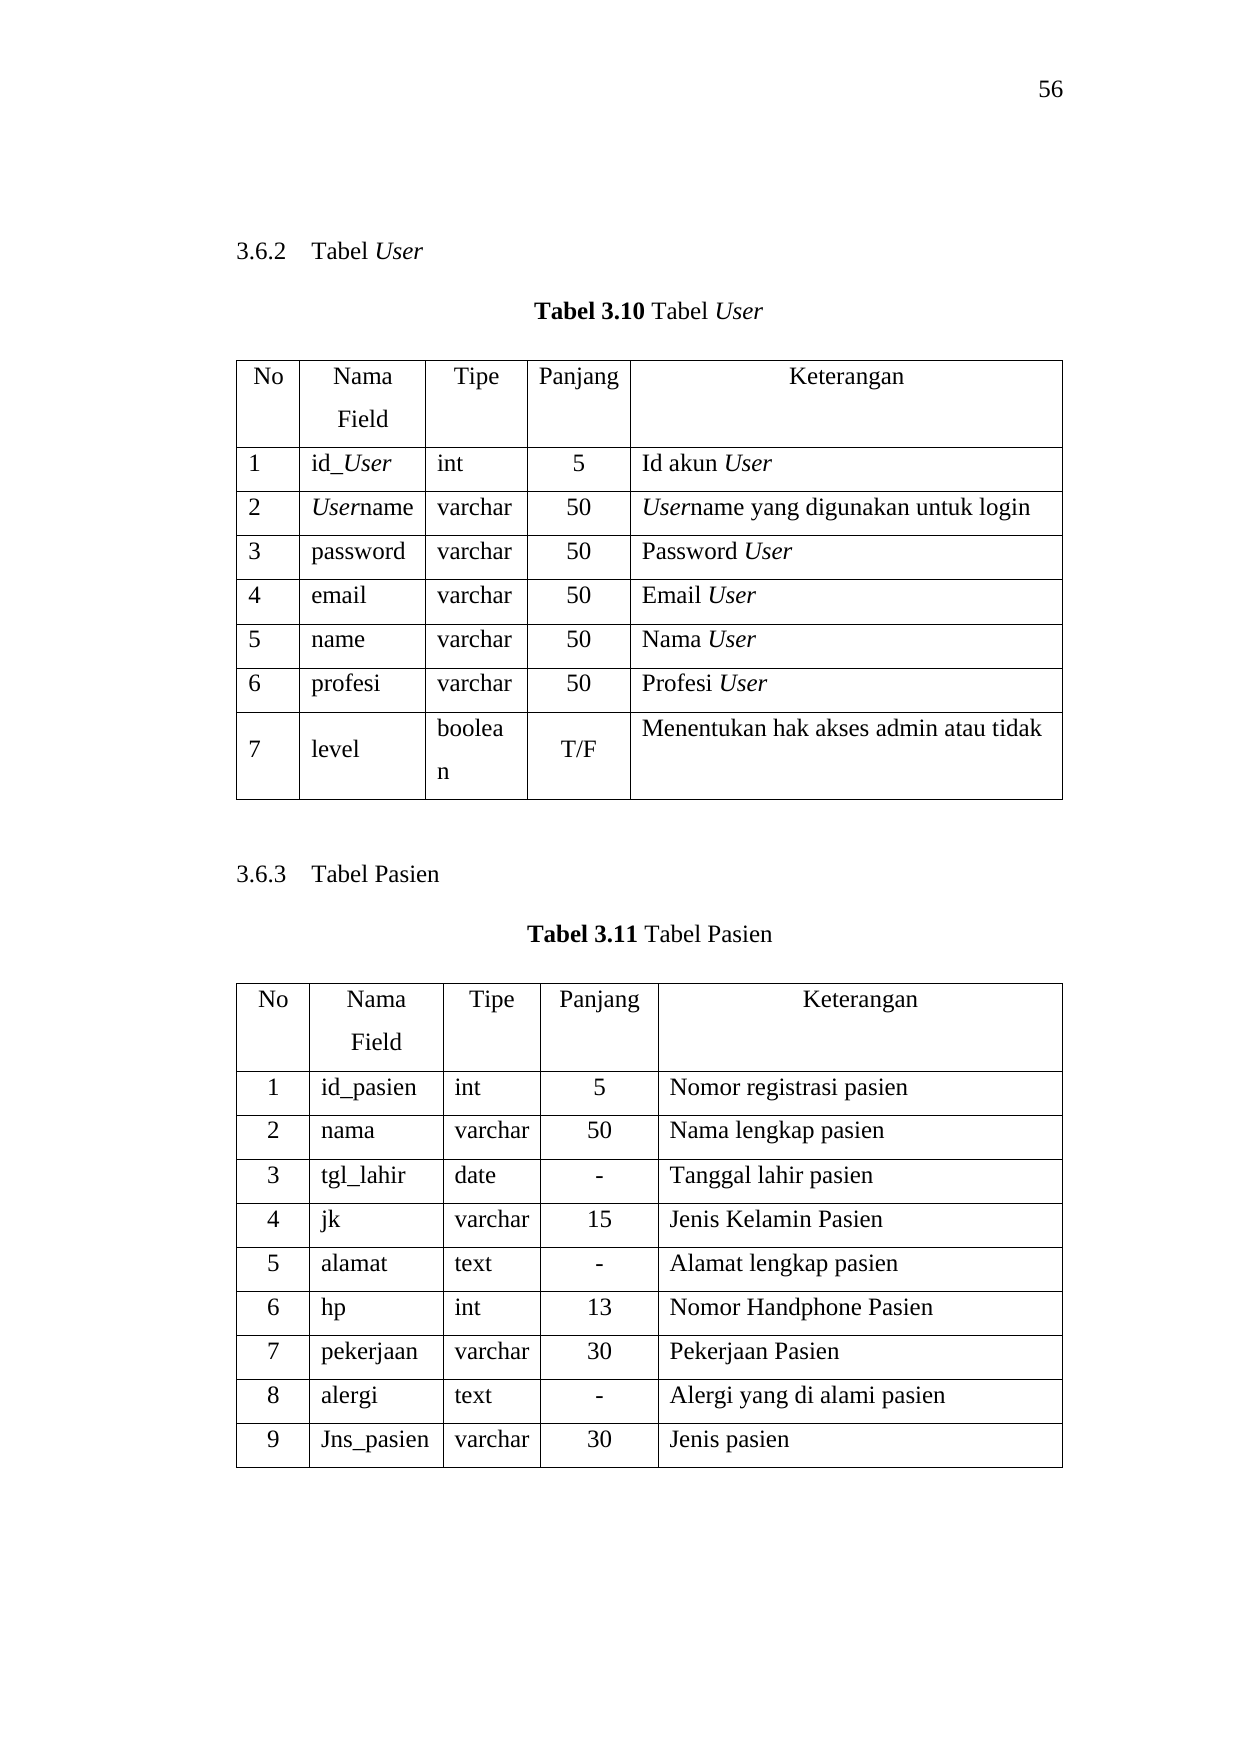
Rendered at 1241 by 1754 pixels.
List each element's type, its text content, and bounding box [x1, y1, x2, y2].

table_cell varchar [426, 669, 527, 712]
table_cell Alergi yang di alami pasien [659, 1380, 1062, 1423]
text Tabel 3.11 Tabel Pasien [236, 919, 1063, 948]
table_cell T/F [528, 713, 630, 799]
table_cell Nomor Handphone Pasien [659, 1292, 1062, 1335]
table_cell Alamat lengkap pasien [659, 1248, 1062, 1291]
table_header Panjang [528, 361, 630, 447]
text Tabel 3.10 Tabel User [236, 296, 1063, 325]
table_cell 50 [528, 625, 630, 667]
table_header Nama Field [310, 984, 443, 1071]
table_cell nama [310, 1116, 443, 1159]
table_cell Nomor registrasi pasien [659, 1072, 1062, 1114]
table_cell 4 [237, 580, 299, 623]
table_cell 6 [237, 1292, 309, 1335]
table_cell varchar [426, 625, 527, 667]
table_header Tipe [426, 361, 527, 447]
table_cell level [300, 713, 425, 799]
table_cell Jenis Kelamin Pasien [659, 1204, 1062, 1247]
table_cell Id akun User [631, 448, 1062, 491]
table_header Tipe [444, 984, 540, 1071]
table_cell Jenis pasien [659, 1424, 1062, 1467]
table_cell boolean [426, 713, 527, 799]
table_cell Nama lengkap pasien [659, 1116, 1062, 1159]
table_cell - [541, 1380, 658, 1423]
table_cell password [300, 536, 425, 579]
list Tabel User [236, 236, 1063, 265]
table_cell text [444, 1248, 540, 1291]
table_cell text [444, 1380, 540, 1423]
table_header No [237, 984, 309, 1071]
table_cell Password User [631, 536, 1062, 579]
table_cell Nama User [631, 625, 1062, 667]
table_cell id_pasien [310, 1072, 443, 1114]
table_cell id_User [300, 448, 425, 491]
table_cell profesi [300, 669, 425, 712]
table_cell varchar [444, 1204, 540, 1247]
table_cell 7 [237, 1336, 309, 1379]
table_cell varchar [444, 1116, 540, 1159]
table_cell 7 [237, 713, 299, 799]
table_cell 50 [528, 669, 630, 712]
table_cell Profesi User [631, 669, 1062, 712]
table_cell 8 [237, 1380, 309, 1423]
table_cell 5 [541, 1072, 658, 1114]
table_cell int [426, 448, 527, 491]
table_cell 4 [237, 1204, 309, 1247]
table_cell 5 [237, 625, 299, 667]
table_header Nama Field [300, 361, 425, 447]
table_cell 1 [237, 1072, 309, 1114]
table_cell 5 [237, 1248, 309, 1291]
table_cell 50 [528, 492, 630, 535]
table_cell 5 [528, 448, 630, 491]
table_cell 1 [237, 448, 299, 491]
table_header No [237, 361, 299, 447]
table_cell varchar [426, 536, 527, 579]
table_cell varchar [444, 1336, 540, 1379]
table_cell int [444, 1292, 540, 1335]
table_cell 50 [541, 1116, 658, 1159]
table_cell 3 [237, 1160, 309, 1203]
list Tabel Pasien [236, 859, 1063, 888]
table_cell alamat [310, 1248, 443, 1291]
table_header Panjang [541, 984, 658, 1071]
table_cell int [444, 1072, 540, 1114]
table_cell - [541, 1160, 658, 1203]
table_cell varchar [426, 580, 527, 623]
table_cell 2 [237, 1116, 309, 1159]
table_cell 6 [237, 669, 299, 712]
table_cell 15 [541, 1204, 658, 1247]
table_cell varchar [444, 1424, 540, 1467]
table_cell Jns_pasien [310, 1424, 443, 1467]
table_cell varchar [426, 492, 527, 535]
table_cell hp [310, 1292, 443, 1335]
table_cell Username [300, 492, 425, 535]
table_cell 50 [528, 536, 630, 579]
table_cell Email User [631, 580, 1062, 623]
table_cell alergi [310, 1380, 443, 1423]
table_header Keterangan [659, 984, 1062, 1071]
table_cell 2 [237, 492, 299, 535]
table_cell pekerjaan [310, 1336, 443, 1379]
table_cell 13 [541, 1292, 658, 1335]
table_cell 50 [528, 580, 630, 623]
table_cell 3 [237, 536, 299, 579]
table_header Keterangan [631, 361, 1062, 447]
table_cell 9 [237, 1424, 309, 1467]
table_cell tgl_lahir [310, 1160, 443, 1203]
table_cell Tanggal lahir pasien [659, 1160, 1062, 1203]
table_cell 30 [541, 1424, 658, 1467]
table_cell Username yang digunakan untuk login [631, 492, 1062, 535]
table_cell date [444, 1160, 540, 1203]
table_cell Pekerjaan Pasien [659, 1336, 1062, 1379]
table_cell name [300, 625, 425, 667]
table_cell 30 [541, 1336, 658, 1379]
table_cell email [300, 580, 425, 623]
table_cell - [541, 1248, 658, 1291]
table_cell Menentukan hak akses admin atau tidak [631, 713, 1062, 799]
table_cell jk [310, 1204, 443, 1247]
